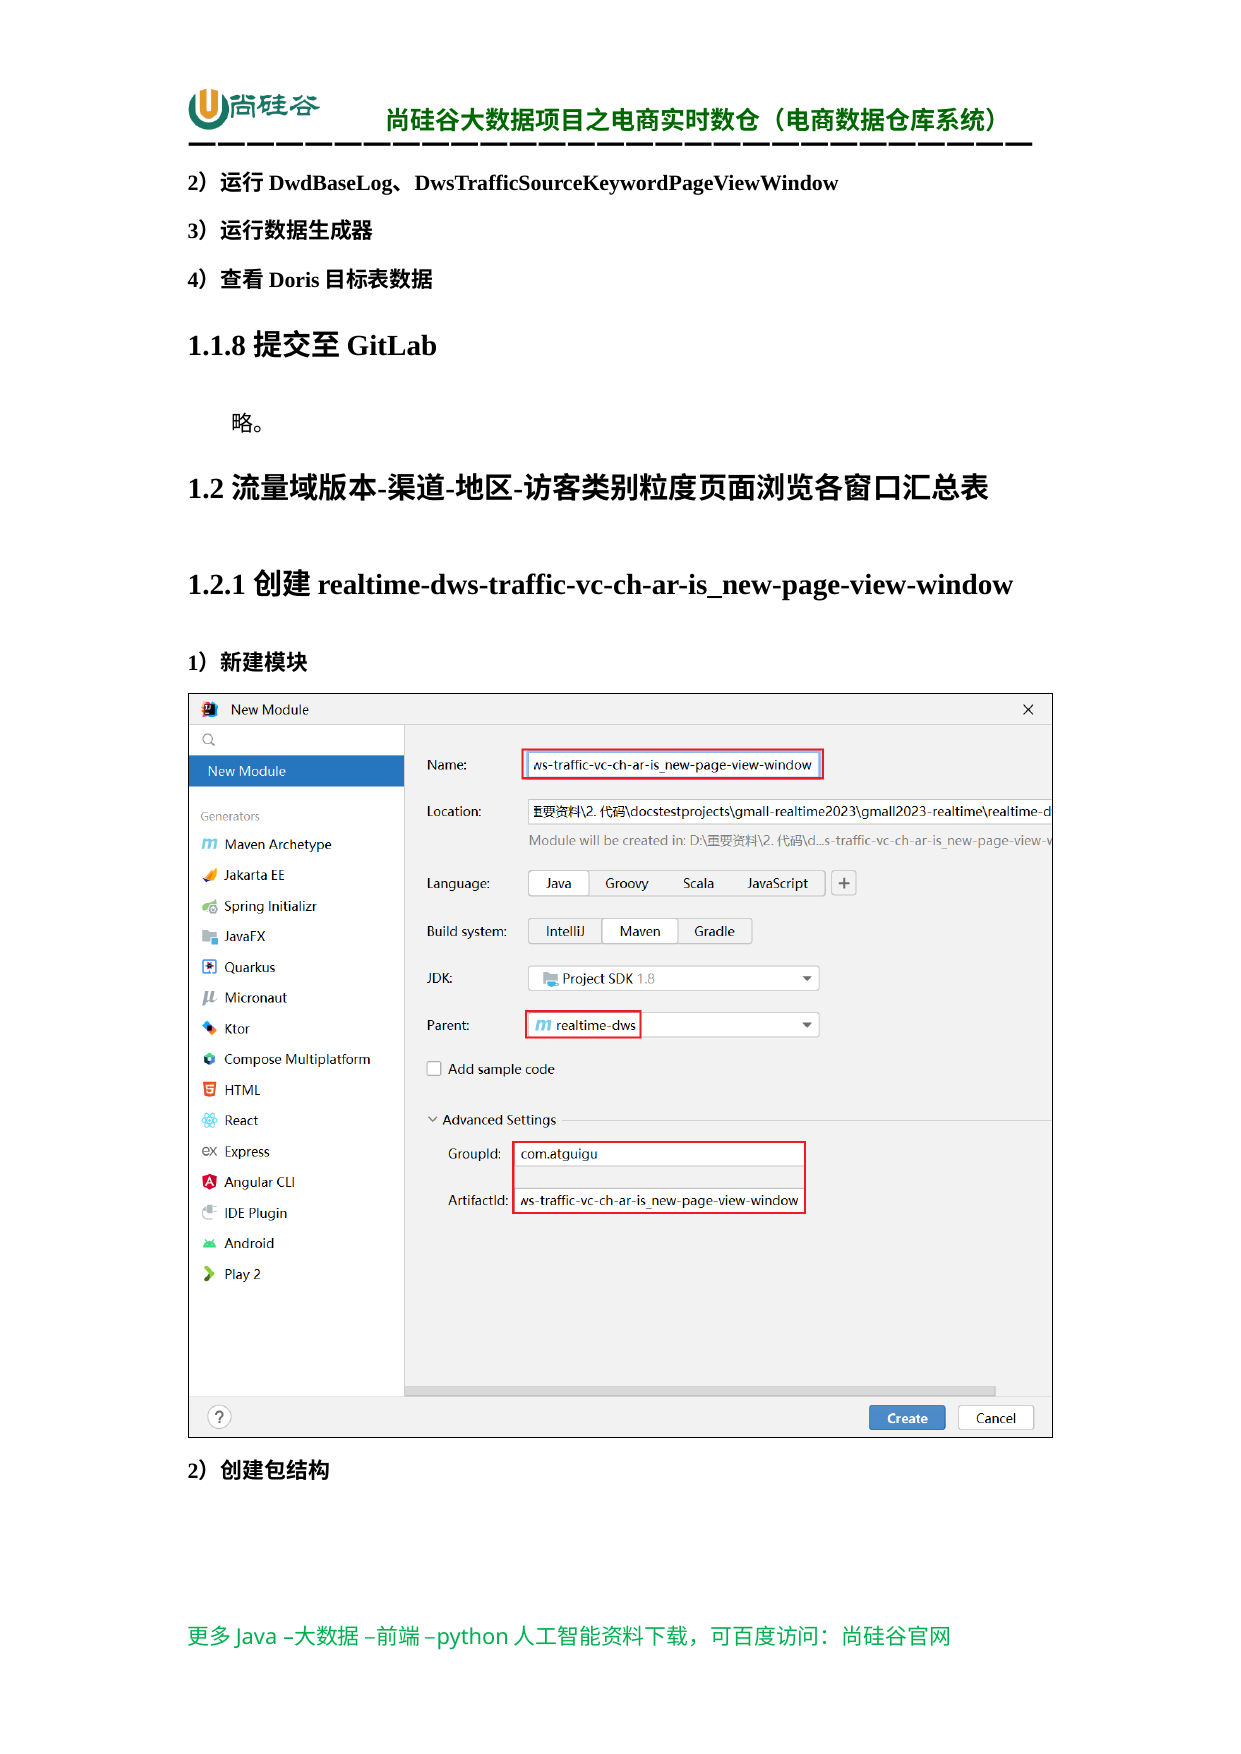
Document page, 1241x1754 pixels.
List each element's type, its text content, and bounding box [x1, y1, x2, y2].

text 提交至GitLab [187, 310, 1053, 375]
text 创建realtime-dws-traffic-vc-ch-ar-is_new-page-view-window [187, 549, 1053, 614]
text 新建模块 [187, 644, 1053, 677]
picture [189, 694, 1052, 1437]
picture [187, 88, 320, 130]
text 运行DwdBaseLog、DwsTrafficSourceKeywordPageViewWindow [187, 165, 1053, 197]
text 略。 [187, 405, 1053, 438]
text 创建包结构 [187, 1453, 1053, 1485]
text 运行数据生成器 [187, 213, 1053, 246]
text 流量域版本-渠道-地区-访客类别粒度页面浏览各窗口汇总表 [187, 453, 1053, 518]
text 查看Doris目标表数据 [187, 261, 1053, 294]
